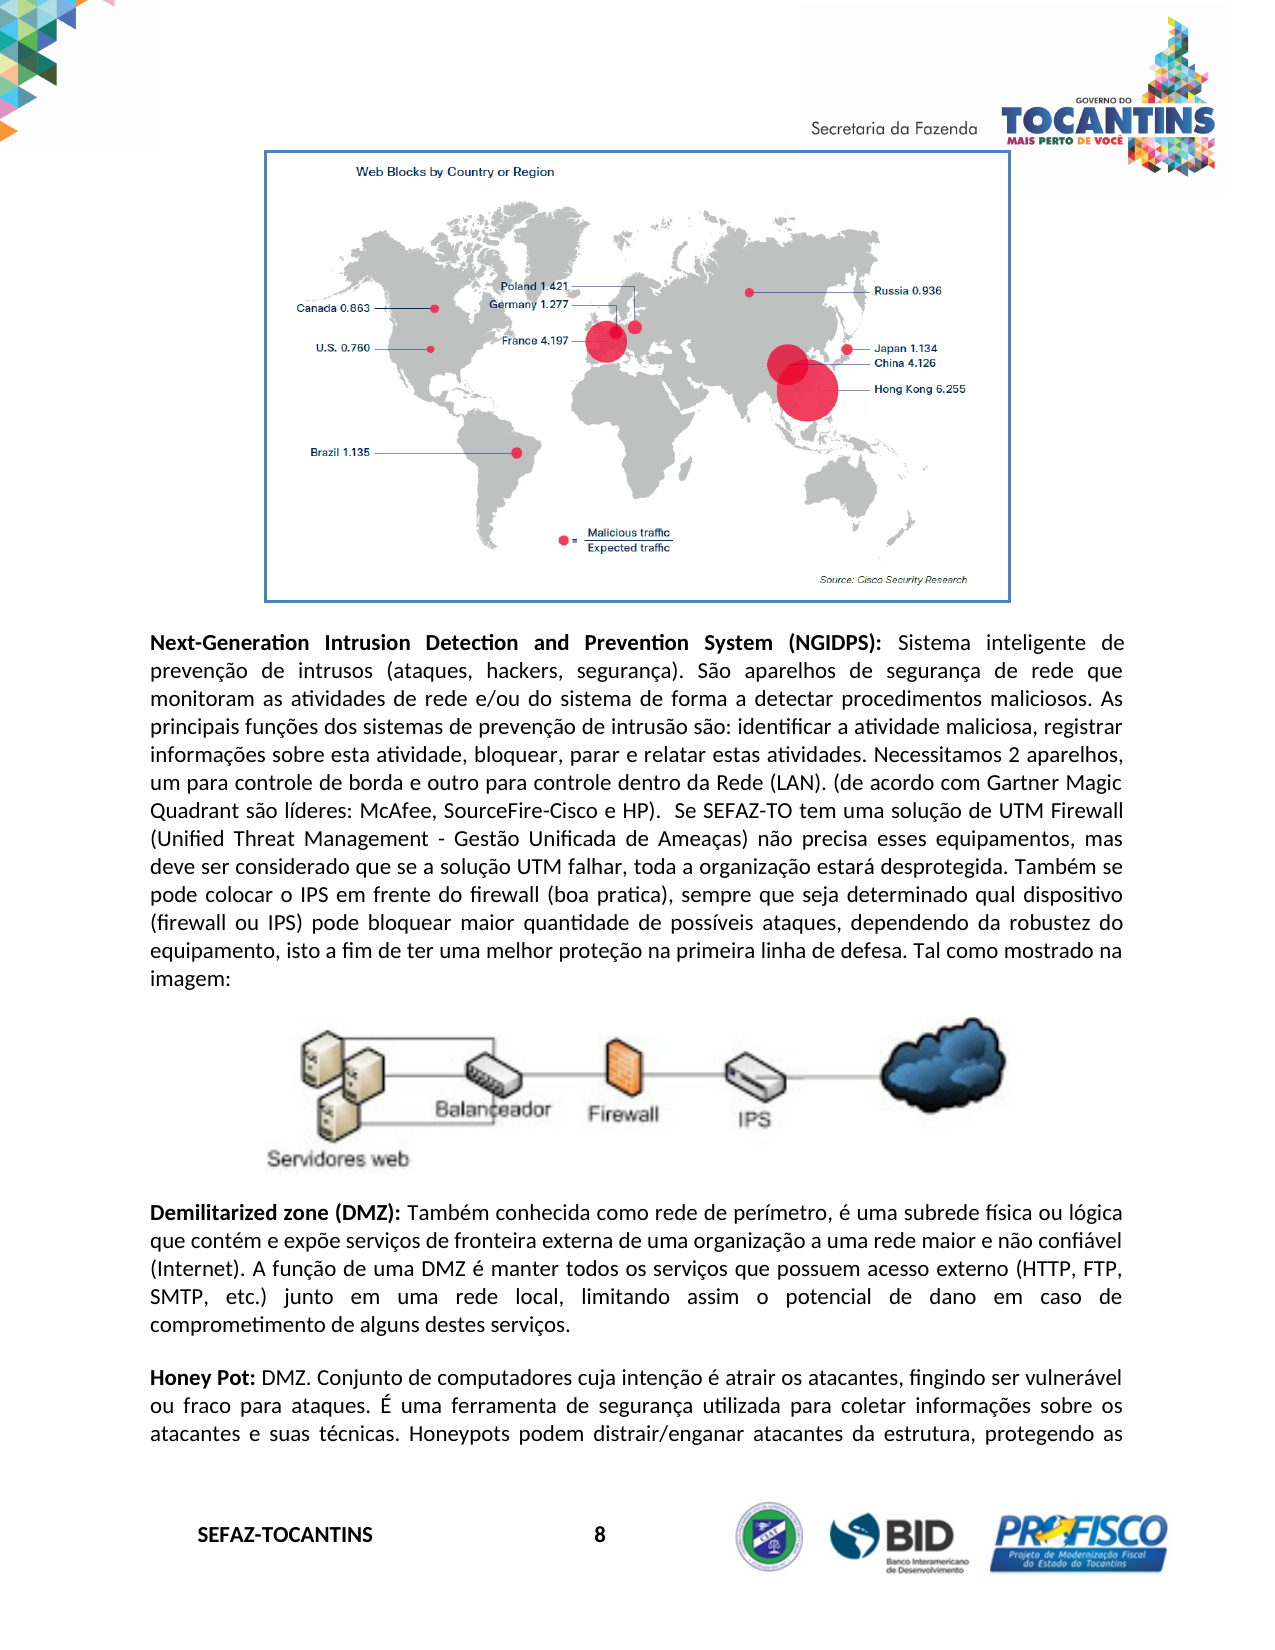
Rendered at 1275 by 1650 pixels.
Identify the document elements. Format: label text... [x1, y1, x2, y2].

picture [267, 153, 1008, 600]
picture [800, 4, 1226, 193]
picture [264, 1017, 1011, 1174]
text Next-Generation Intrusion Detection and Prevention System (NGIDPS): Sistema inteligente de prevenção de intrusos (ataques, hackers, segurança). São aparelhos de segurança de rede que monitoram as atividades de rede e/ou do sistema de forma a detectar procedimentos maliciosos. As principais funções dos sistemas de prevenção de intrusão são: identificar a atividade maliciosa, registrar informações sobre esta atividade, bloquear, parar e relatar estas atividades. Necessitamos 2 aparelhos, um para controle de borda e outro para controle dentro da Rede (LAN). (de acordo com Gartner Magic Quadrant são líderes: McAfee, SourceFire-Cisco e HP). Se SEFAZ-TO tem uma solução de UTM Firewall (Unified Threat Management - Gestão Unificada de Ameaças) não precisa esses equipamentos, mas deve ser considerado que se a solução UTM falhar, toda a organização estará desprotegida. Também se pode colocar o IPS em frente do firewall (boa pratica), sempre que seja determinado qual dispositivo (firewall ou IPS) pode bloquear maior quantidade de possíveis ataques, dependendo da robustez do equipamento, isto a fim de ter uma melhor proteção na primeira linha de defesa. Tal como mostrado na imagem: [150, 628, 1125, 992]
picture [0, 0, 161, 150]
text Demilitarized zone (DMZ): Também conhecida como rede de perímetro, é uma subrede física ou lógica que contém e expõe serviços de fronteira externa de uma organização a uma rede maior e não confiável (Internet). A função de uma DMZ é manter todos os serviços que possuem acesso externo (HTTP, FTP, SMTP, etc.) junto em uma rede local, limitando assim o potencial de dano em caso de comprometimento de alguns destes serviços. [150, 1198, 1125, 1338]
picture [733, 1500, 1174, 1576]
